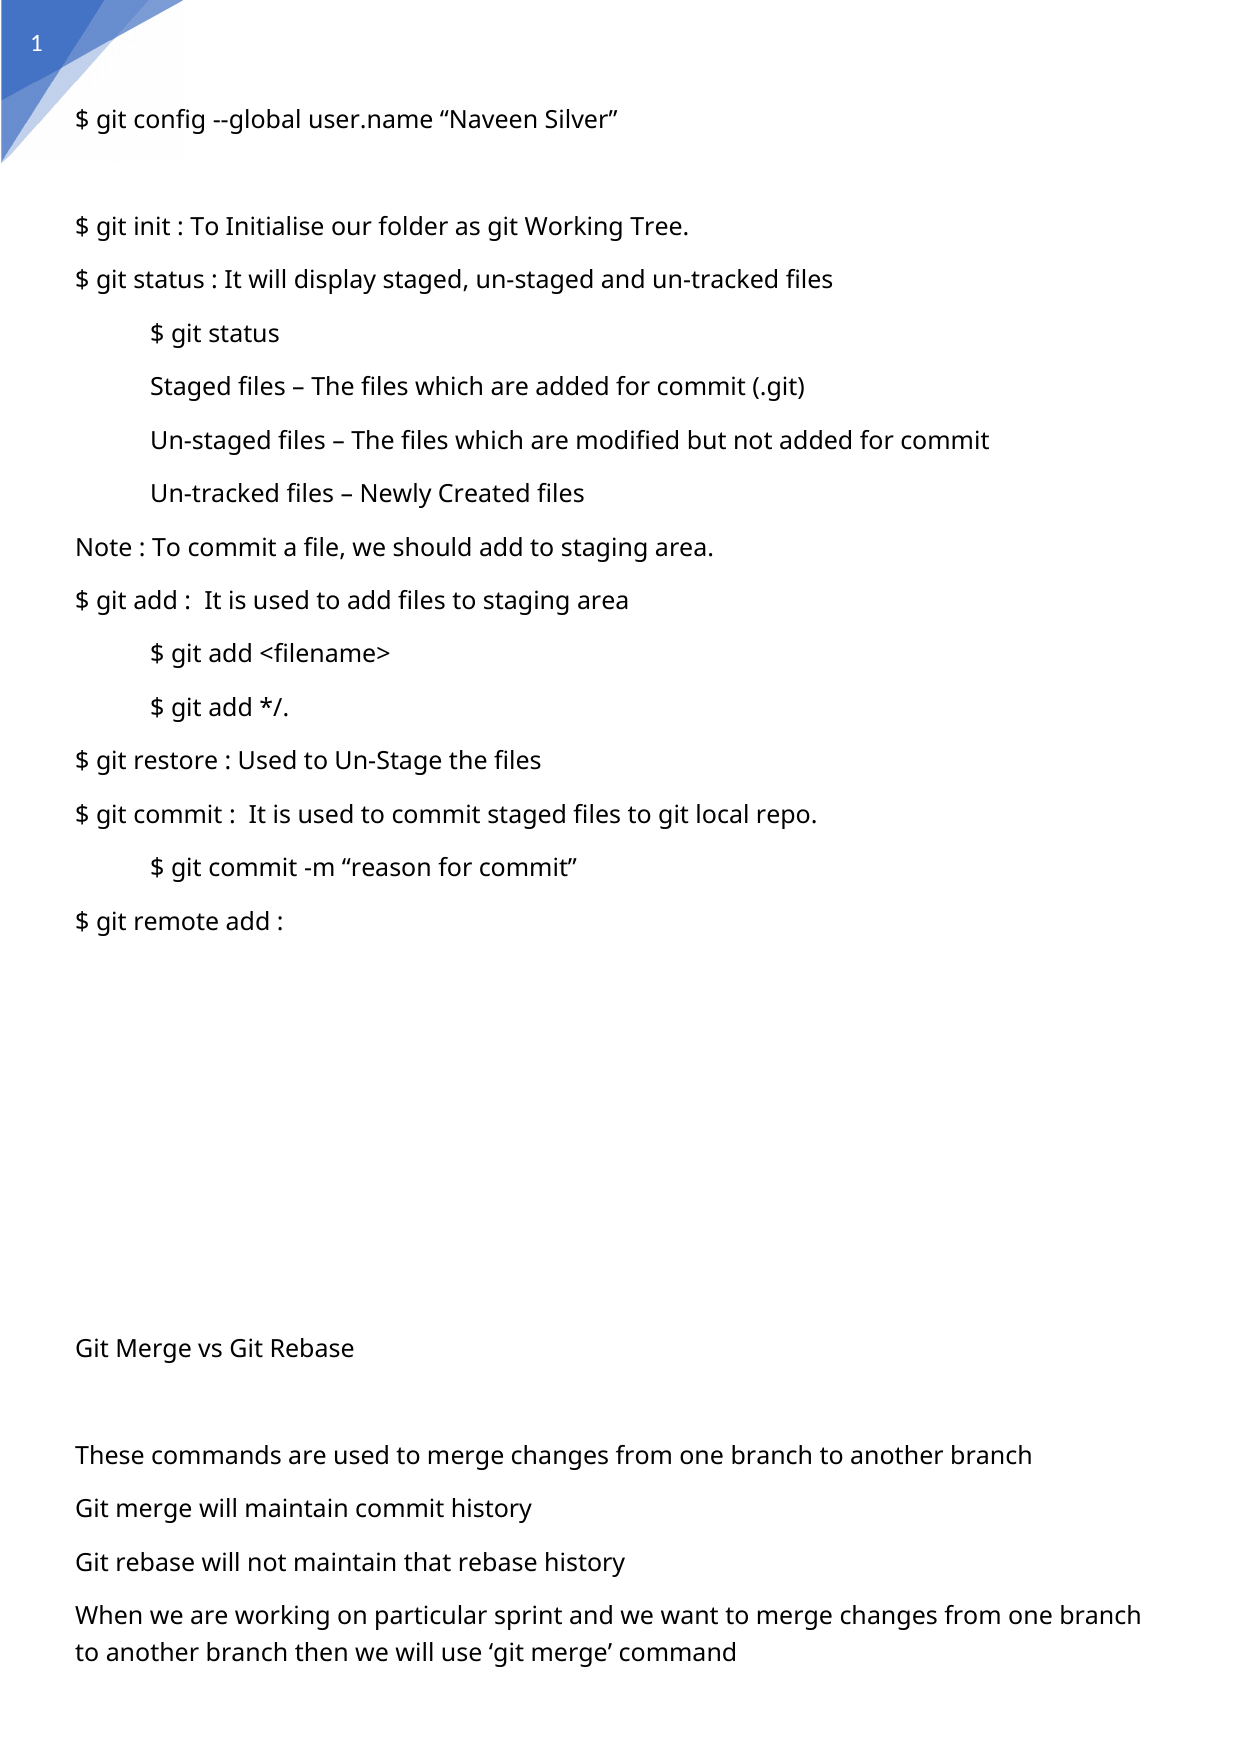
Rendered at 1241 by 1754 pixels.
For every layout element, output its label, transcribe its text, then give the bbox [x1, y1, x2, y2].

text These commands are used to merge changes from one branch to another branch [75, 1438, 1165, 1472]
text $ git commit -m “reason for commit” [75, 850, 1165, 884]
text $ git status : It will display staged, un-staged and un-tracked files [75, 262, 1165, 296]
text $ git add <filename> [75, 636, 1165, 670]
text $ git init : To Initialise our folder as git Working Tree. [75, 209, 1165, 243]
text $ git remote add : [75, 903, 1165, 937]
text $ git config --global user.name “Naveen Silver” [75, 102, 1165, 136]
text $ git add */. [75, 689, 1165, 724]
text Un-staged files – The files which are modified but not added for commit [75, 422, 1165, 456]
text Note : To commit a file, we should add to staging area. [75, 529, 1165, 563]
text $ git status [75, 316, 1165, 349]
text Git merge will maintain commit history [75, 1491, 1165, 1525]
text Git rebase will not maintain that rebase history [75, 1544, 1165, 1579]
text Git Merge vs Git Rebase [75, 1331, 1165, 1365]
text Staged files – The files which are added for commit (.git) [75, 369, 1165, 403]
text $ git restore : Used to Un-Stage the files [75, 743, 1165, 777]
text Un-tracked files – Newly Created files [75, 476, 1165, 510]
text When we are working on particular sprint and we want to merge changes from one branch to another branch then we will use ‘git merge’ command [75, 1598, 1165, 1669]
text $ git add : It is used to add files to staging area [75, 583, 1165, 617]
picture [1, 0, 185, 165]
text $ git commit : It is used to commit staged files to git local repo. [75, 796, 1165, 831]
